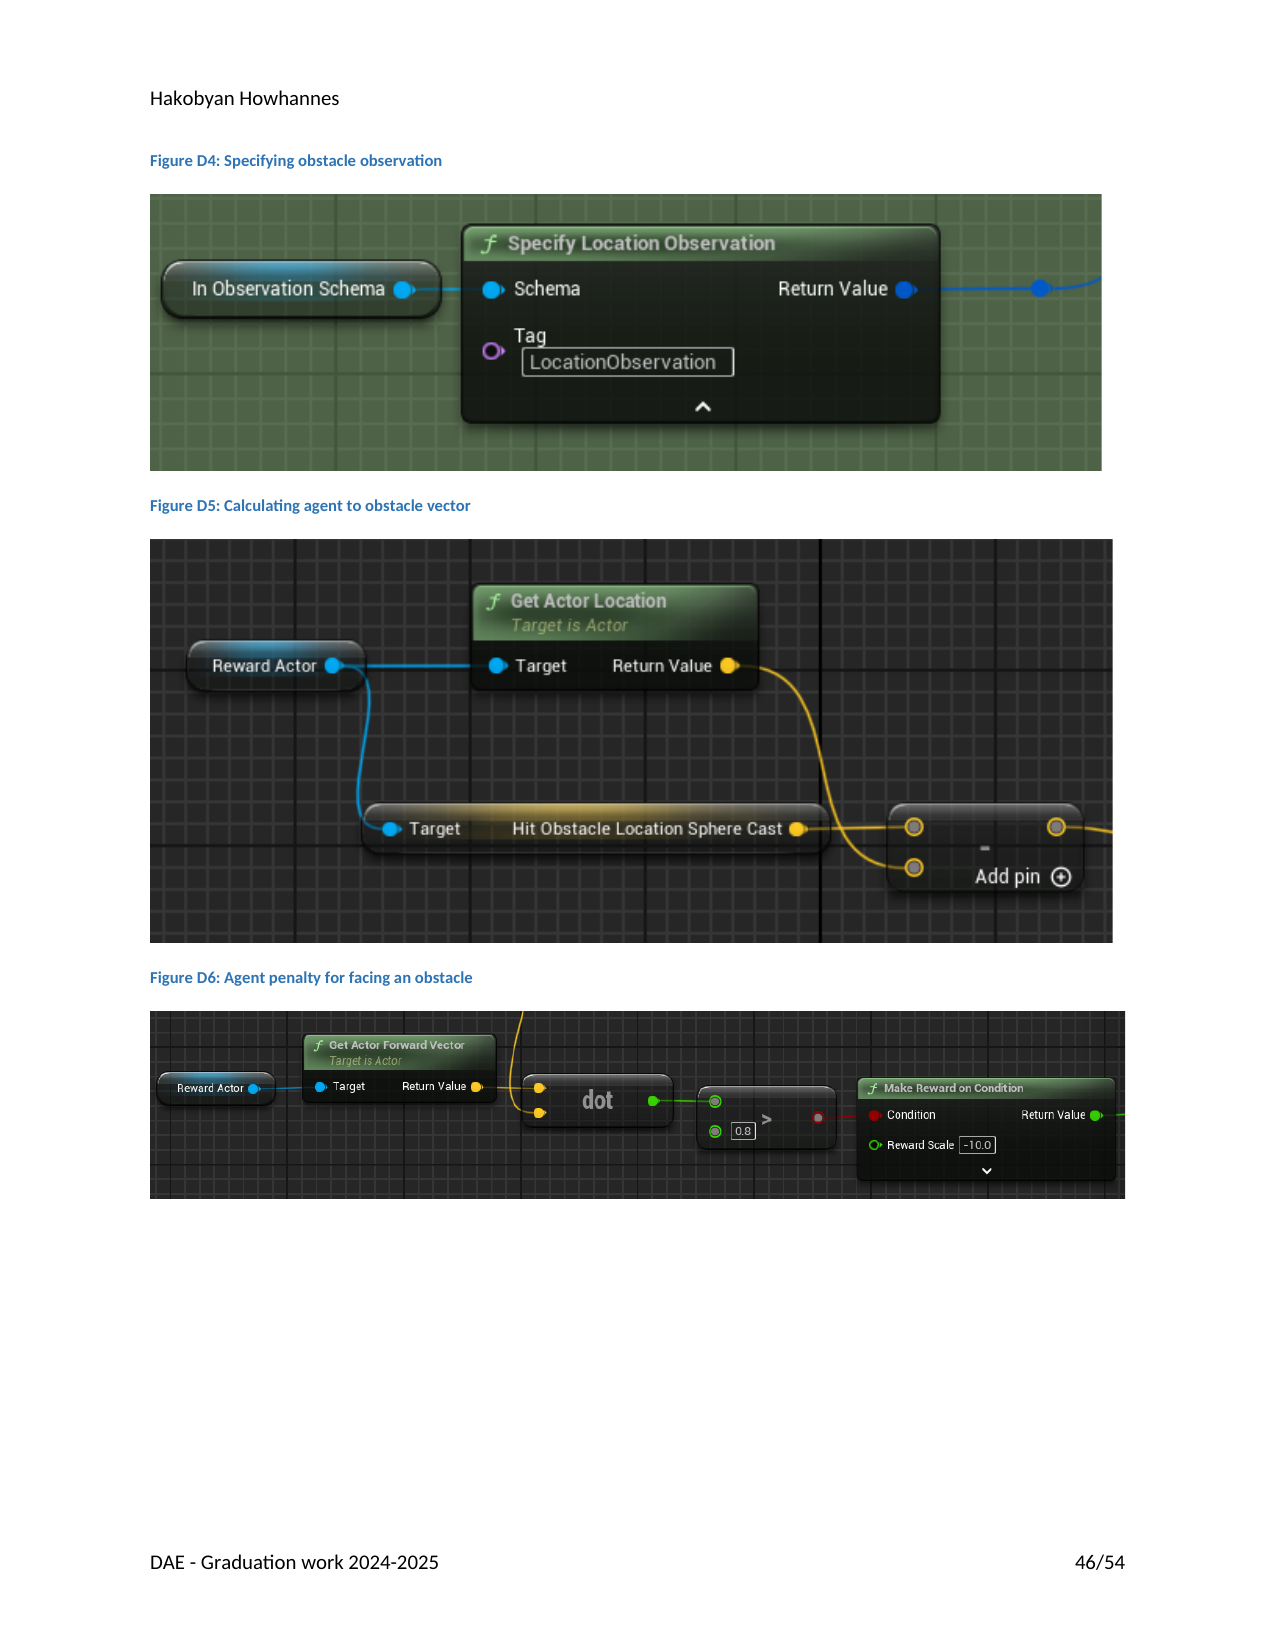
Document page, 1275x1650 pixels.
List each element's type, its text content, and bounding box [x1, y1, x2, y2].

picture [150, 194, 1102, 471]
picture [150, 539, 1113, 943]
picture [150, 1011, 1125, 1199]
